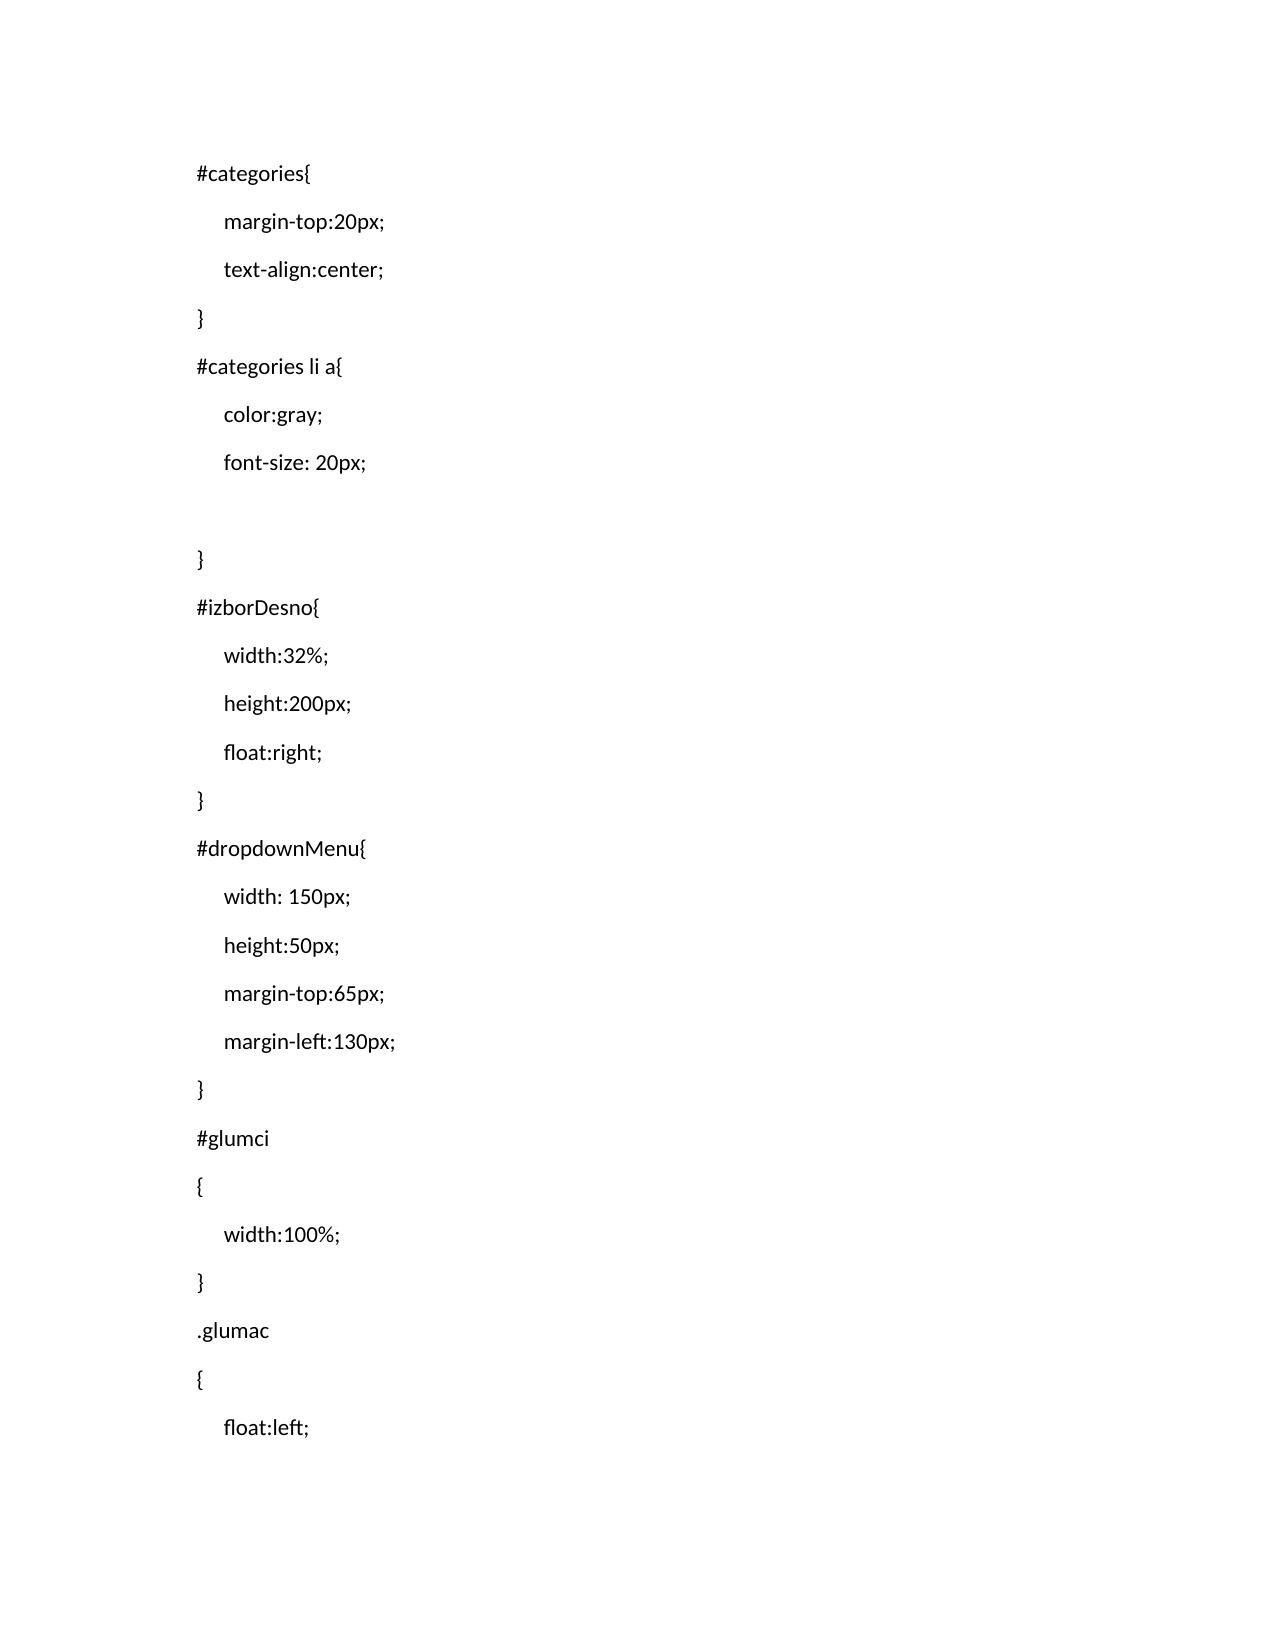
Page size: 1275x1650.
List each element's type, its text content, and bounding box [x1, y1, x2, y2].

text } [196, 1268, 1083, 1296]
text #glumci [196, 1124, 1083, 1152]
text margin-top:20px; [196, 207, 1083, 235]
text height:50px; [196, 931, 1083, 959]
text } [196, 1075, 1083, 1103]
text } [196, 786, 1083, 814]
text float:left; [196, 1413, 1083, 1441]
text width:32%; [196, 641, 1083, 669]
text #dropdownMenu{ [196, 834, 1083, 862]
text #izborDesno{ [196, 593, 1083, 621]
text width: 150px; [196, 882, 1083, 911]
text height:200px; [196, 689, 1083, 718]
text { [196, 1172, 1083, 1200]
text #categories li a{ [196, 352, 1083, 380]
text { [196, 1365, 1083, 1393]
text #categories{ [196, 159, 1083, 187]
text .glumac [196, 1317, 1083, 1344]
text margin-left:130px; [196, 1027, 1083, 1055]
text font-size: 20px; [196, 448, 1083, 476]
text } [196, 545, 1083, 573]
text float:right; [196, 738, 1083, 766]
text color:gray; [196, 400, 1083, 428]
text margin-top:65px; [196, 979, 1083, 1007]
text } [196, 304, 1083, 332]
text text-align:center; [196, 256, 1083, 283]
text width:100%; [196, 1220, 1083, 1248]
